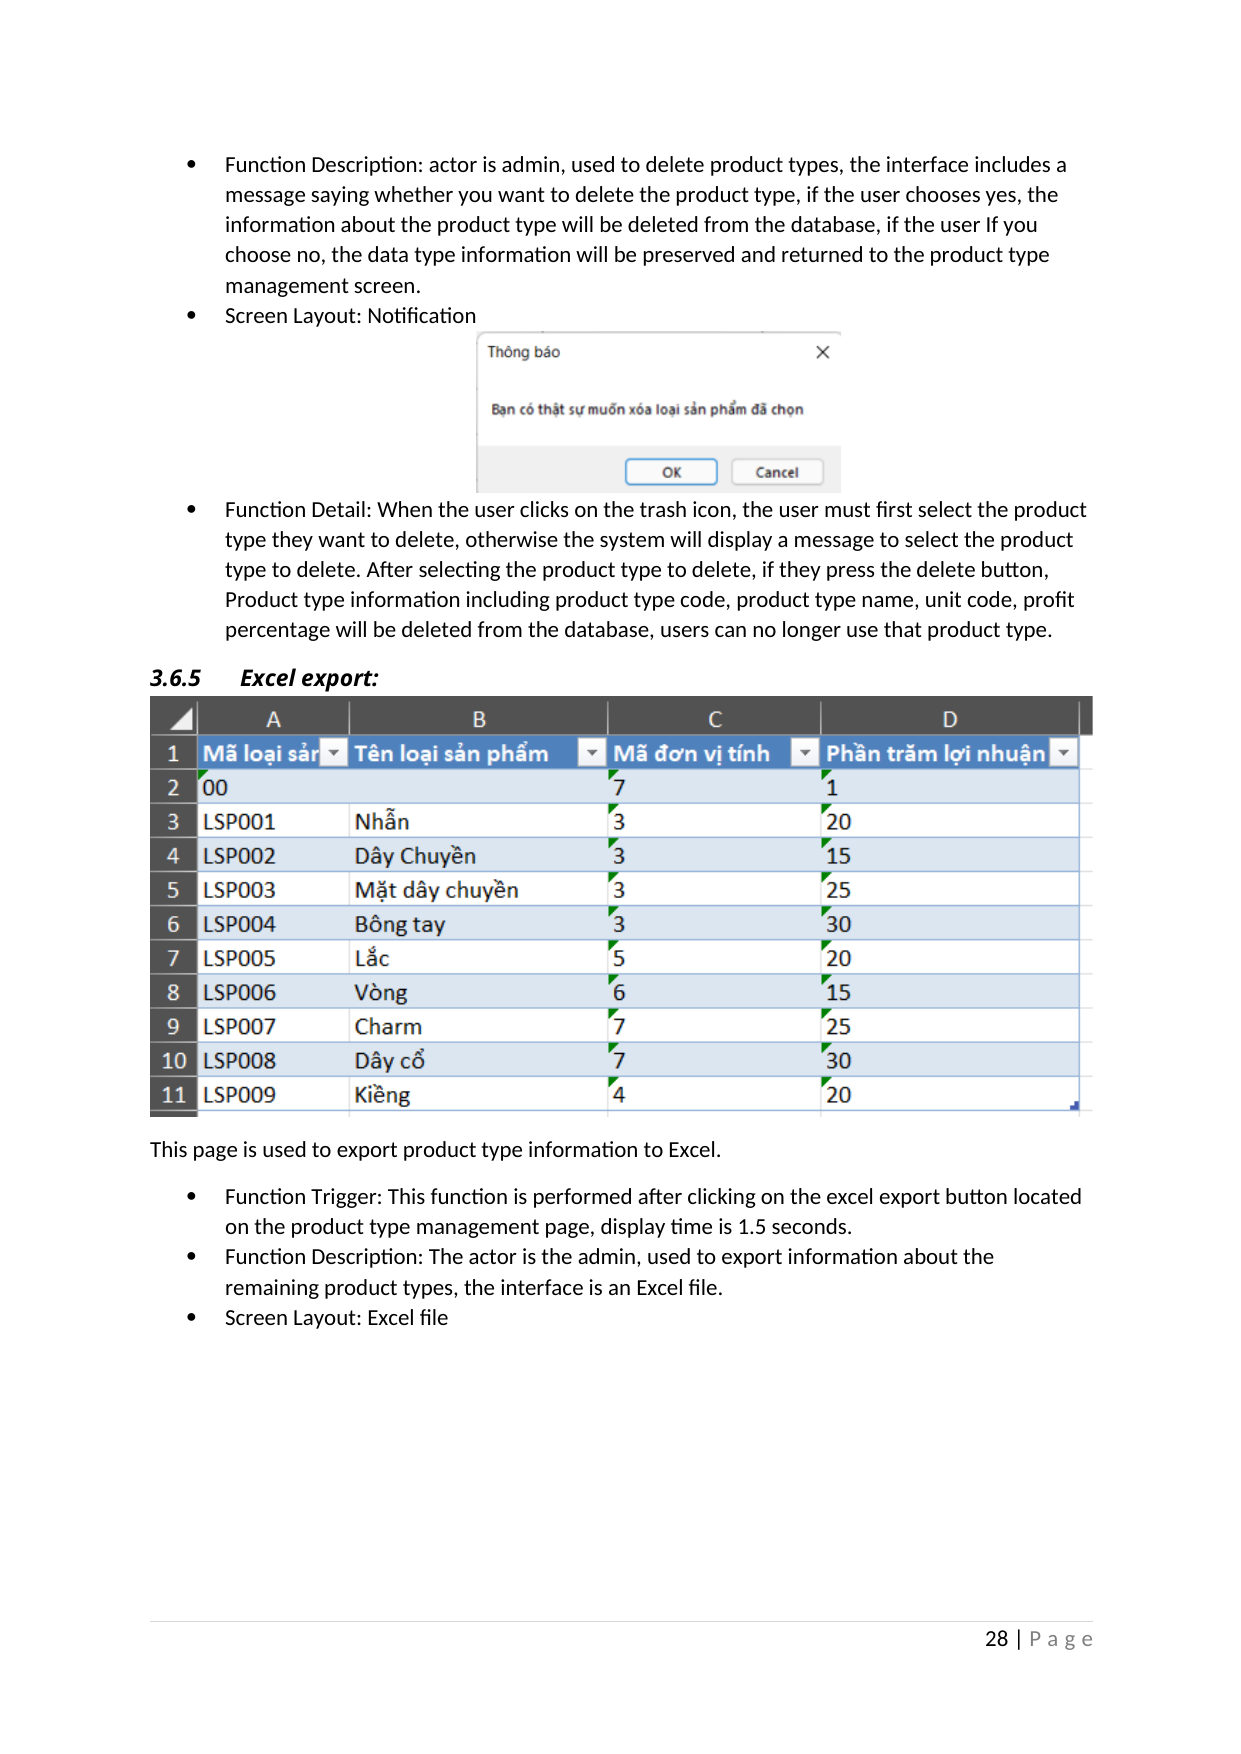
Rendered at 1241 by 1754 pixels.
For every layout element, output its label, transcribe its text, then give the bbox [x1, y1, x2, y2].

subtitle Excel export: [150, 662, 1093, 694]
picture [476, 331, 842, 493]
list Function Description: actor is admin, used to delete product types, the interface includes a message saying whether you want to delete the product type, if the user chooses yes, the information about the product type will be deleted from the database, if the user If you choose no, the data type information will be preserved and returned to the product type management screen. [187, 150, 1093, 299]
list Function Trigger: This function is performed after clicking on the excel export button located on the product type management page, display time is 1.5 seconds. [187, 1182, 1093, 1240]
picture [150, 696, 1093, 1117]
text This page is used to export product type information to Excel. [150, 1135, 1093, 1163]
list Screen Layout: Excel file [187, 1303, 1093, 1331]
list Function Description: The actor is the admin, used to export information about the remaining product types, the interface is an Excel file. [187, 1242, 1093, 1301]
list Function Detail: When the user clicks on the trash icon, the user must first select the product type they want to delete, otherwise the system will display a message to select the product type to delete. After selecting the product type to delete, if they press the delete button, Product type information including product type code, product type name, unit code, profit percentage will be deleted from the database, users can no longer use that product type. [187, 495, 1093, 643]
list Screen Layout: Notification [187, 301, 1093, 329]
